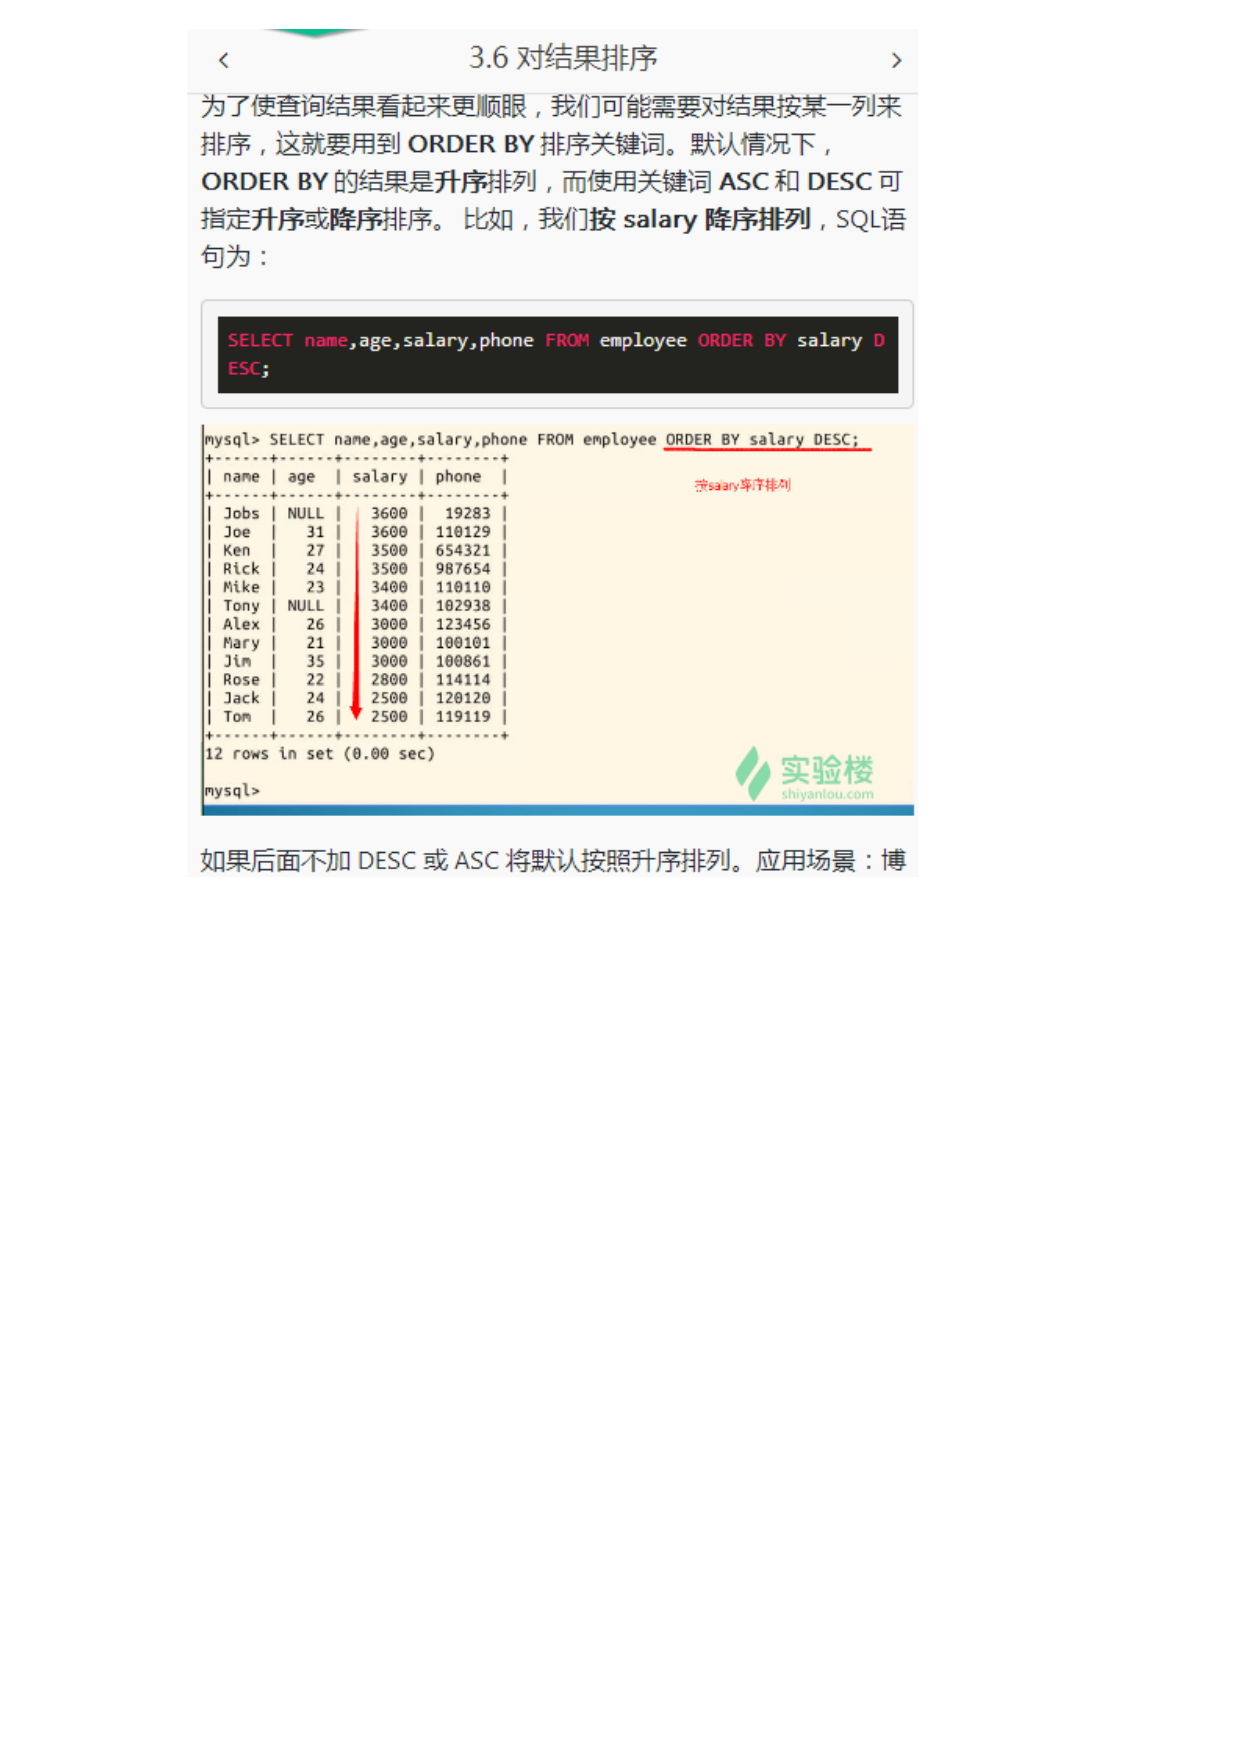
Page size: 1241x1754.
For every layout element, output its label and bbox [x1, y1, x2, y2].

picture [187, 29, 919, 877]
